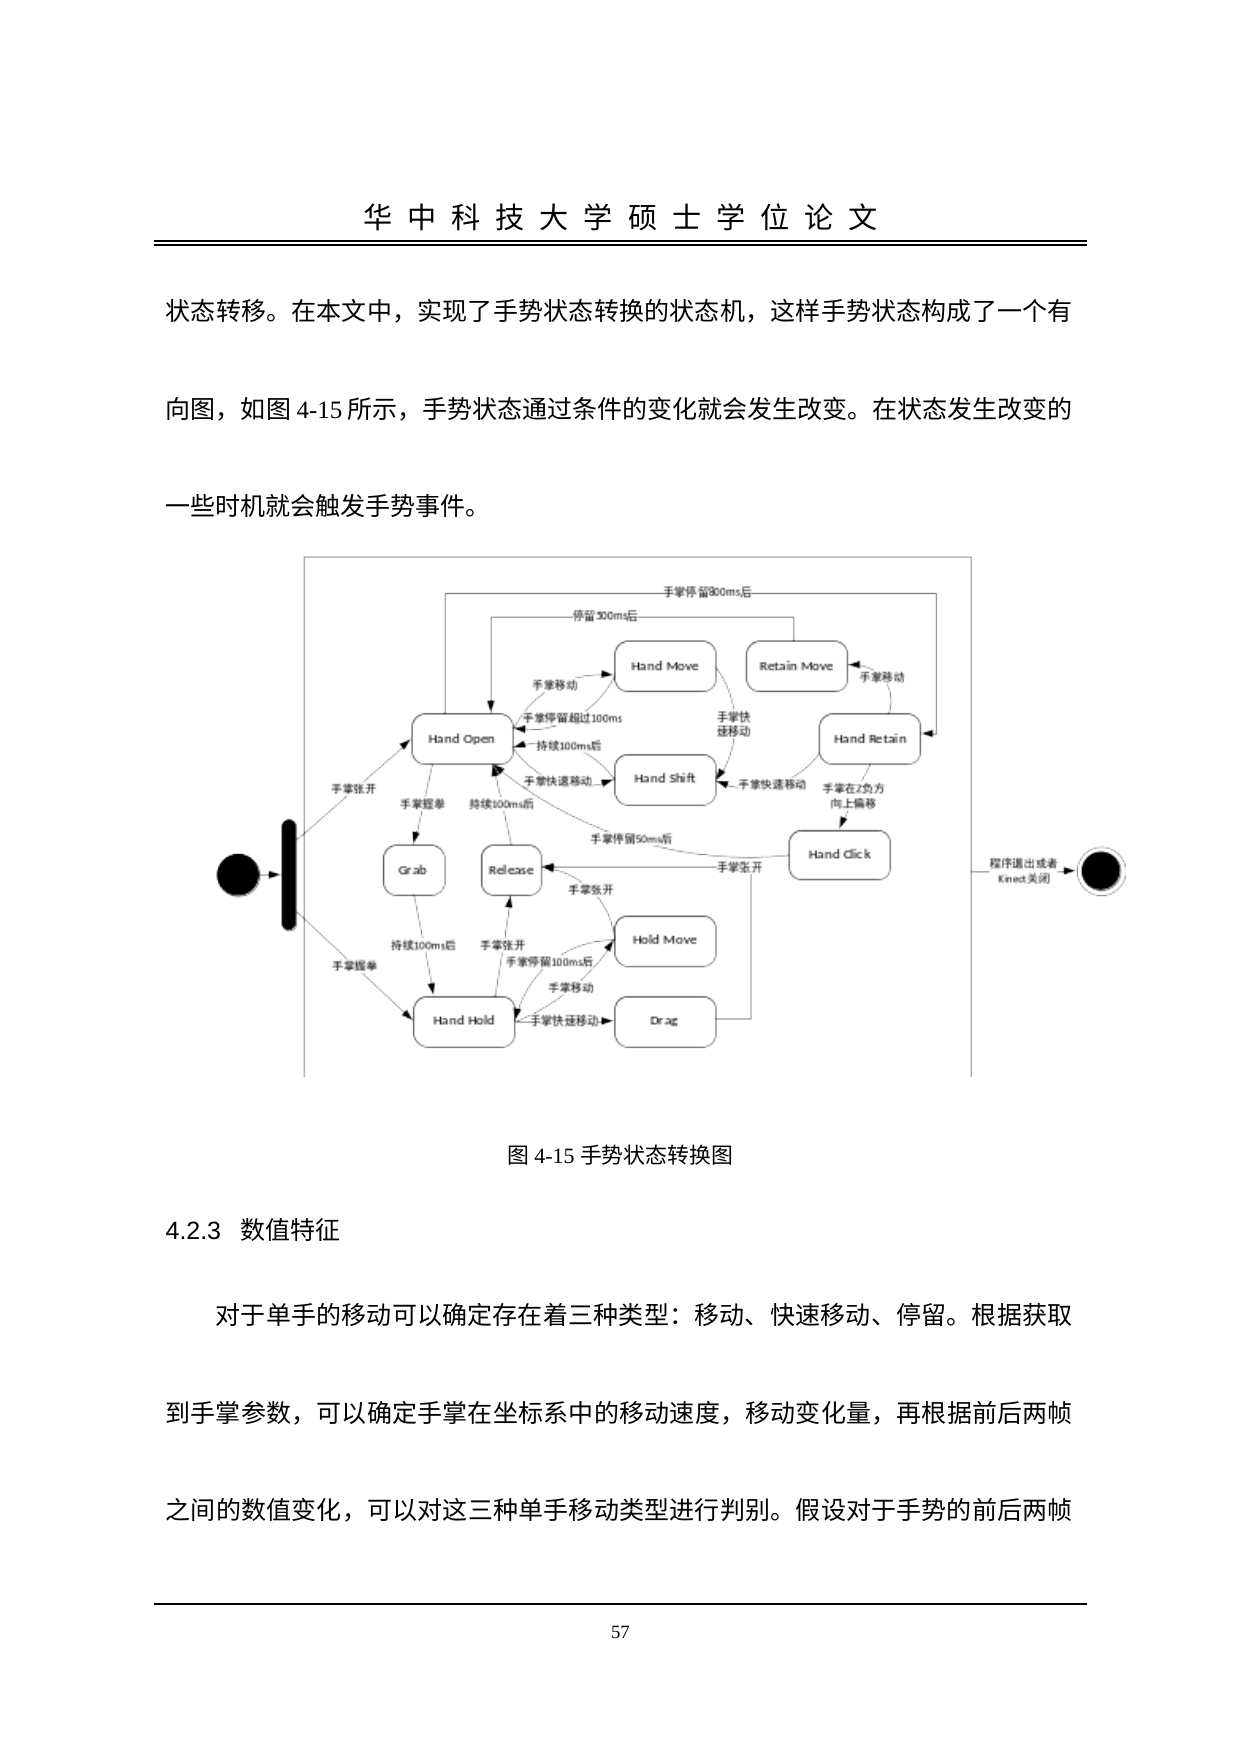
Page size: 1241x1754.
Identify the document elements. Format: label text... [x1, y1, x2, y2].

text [165, 1281, 1075, 1541]
subtitle 数值特征 [165, 1196, 1075, 1261]
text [165, 277, 1075, 537]
